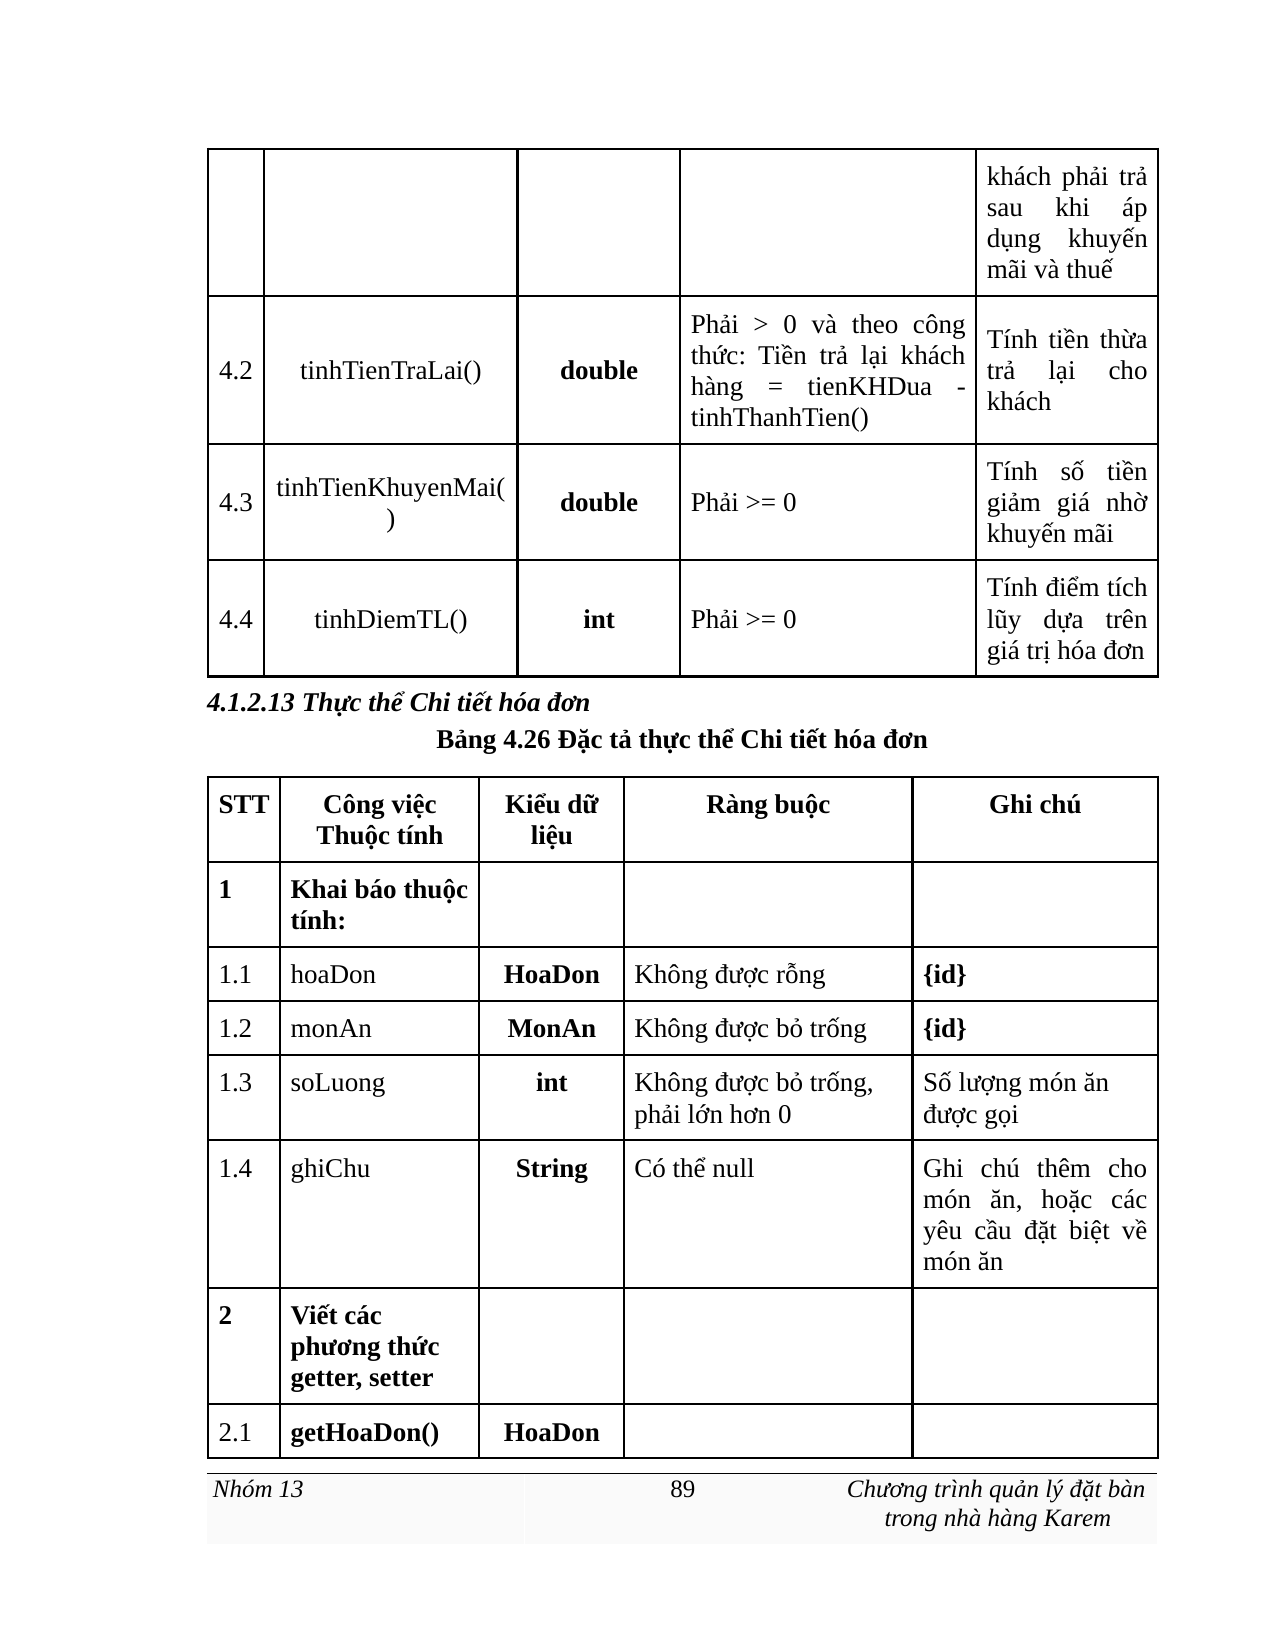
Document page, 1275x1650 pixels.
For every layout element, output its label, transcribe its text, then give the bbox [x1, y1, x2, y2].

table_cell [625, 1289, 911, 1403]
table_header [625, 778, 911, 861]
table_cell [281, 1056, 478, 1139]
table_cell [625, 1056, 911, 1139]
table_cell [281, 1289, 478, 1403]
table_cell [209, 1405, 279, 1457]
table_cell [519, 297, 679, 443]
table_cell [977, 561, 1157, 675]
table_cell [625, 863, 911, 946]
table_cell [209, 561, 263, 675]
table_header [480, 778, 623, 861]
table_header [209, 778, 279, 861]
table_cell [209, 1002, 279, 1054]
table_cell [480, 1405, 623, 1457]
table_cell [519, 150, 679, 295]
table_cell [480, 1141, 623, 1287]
subtitle Thực thể Chi tiết hóa đơn [207, 686, 1157, 717]
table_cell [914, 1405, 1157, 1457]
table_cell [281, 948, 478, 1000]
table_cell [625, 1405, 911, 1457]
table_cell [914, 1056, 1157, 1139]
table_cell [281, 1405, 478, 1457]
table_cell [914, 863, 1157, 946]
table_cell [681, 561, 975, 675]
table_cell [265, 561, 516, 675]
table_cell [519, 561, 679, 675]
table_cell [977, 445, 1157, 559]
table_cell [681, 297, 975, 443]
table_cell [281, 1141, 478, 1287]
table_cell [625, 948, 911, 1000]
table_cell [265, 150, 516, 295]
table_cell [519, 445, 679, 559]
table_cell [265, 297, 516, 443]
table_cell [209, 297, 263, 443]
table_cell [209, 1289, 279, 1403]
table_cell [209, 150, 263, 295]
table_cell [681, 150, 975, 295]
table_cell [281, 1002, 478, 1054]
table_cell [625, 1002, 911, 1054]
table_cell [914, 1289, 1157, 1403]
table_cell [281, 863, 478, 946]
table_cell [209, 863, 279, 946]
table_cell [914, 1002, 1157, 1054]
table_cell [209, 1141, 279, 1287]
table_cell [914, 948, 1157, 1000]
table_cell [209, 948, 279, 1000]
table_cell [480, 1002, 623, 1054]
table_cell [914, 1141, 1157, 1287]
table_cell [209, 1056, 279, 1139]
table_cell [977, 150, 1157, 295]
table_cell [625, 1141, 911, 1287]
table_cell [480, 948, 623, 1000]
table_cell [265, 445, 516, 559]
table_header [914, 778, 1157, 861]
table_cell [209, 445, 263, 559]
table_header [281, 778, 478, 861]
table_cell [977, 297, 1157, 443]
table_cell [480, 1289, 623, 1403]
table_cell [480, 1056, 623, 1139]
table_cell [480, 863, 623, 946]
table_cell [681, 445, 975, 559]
